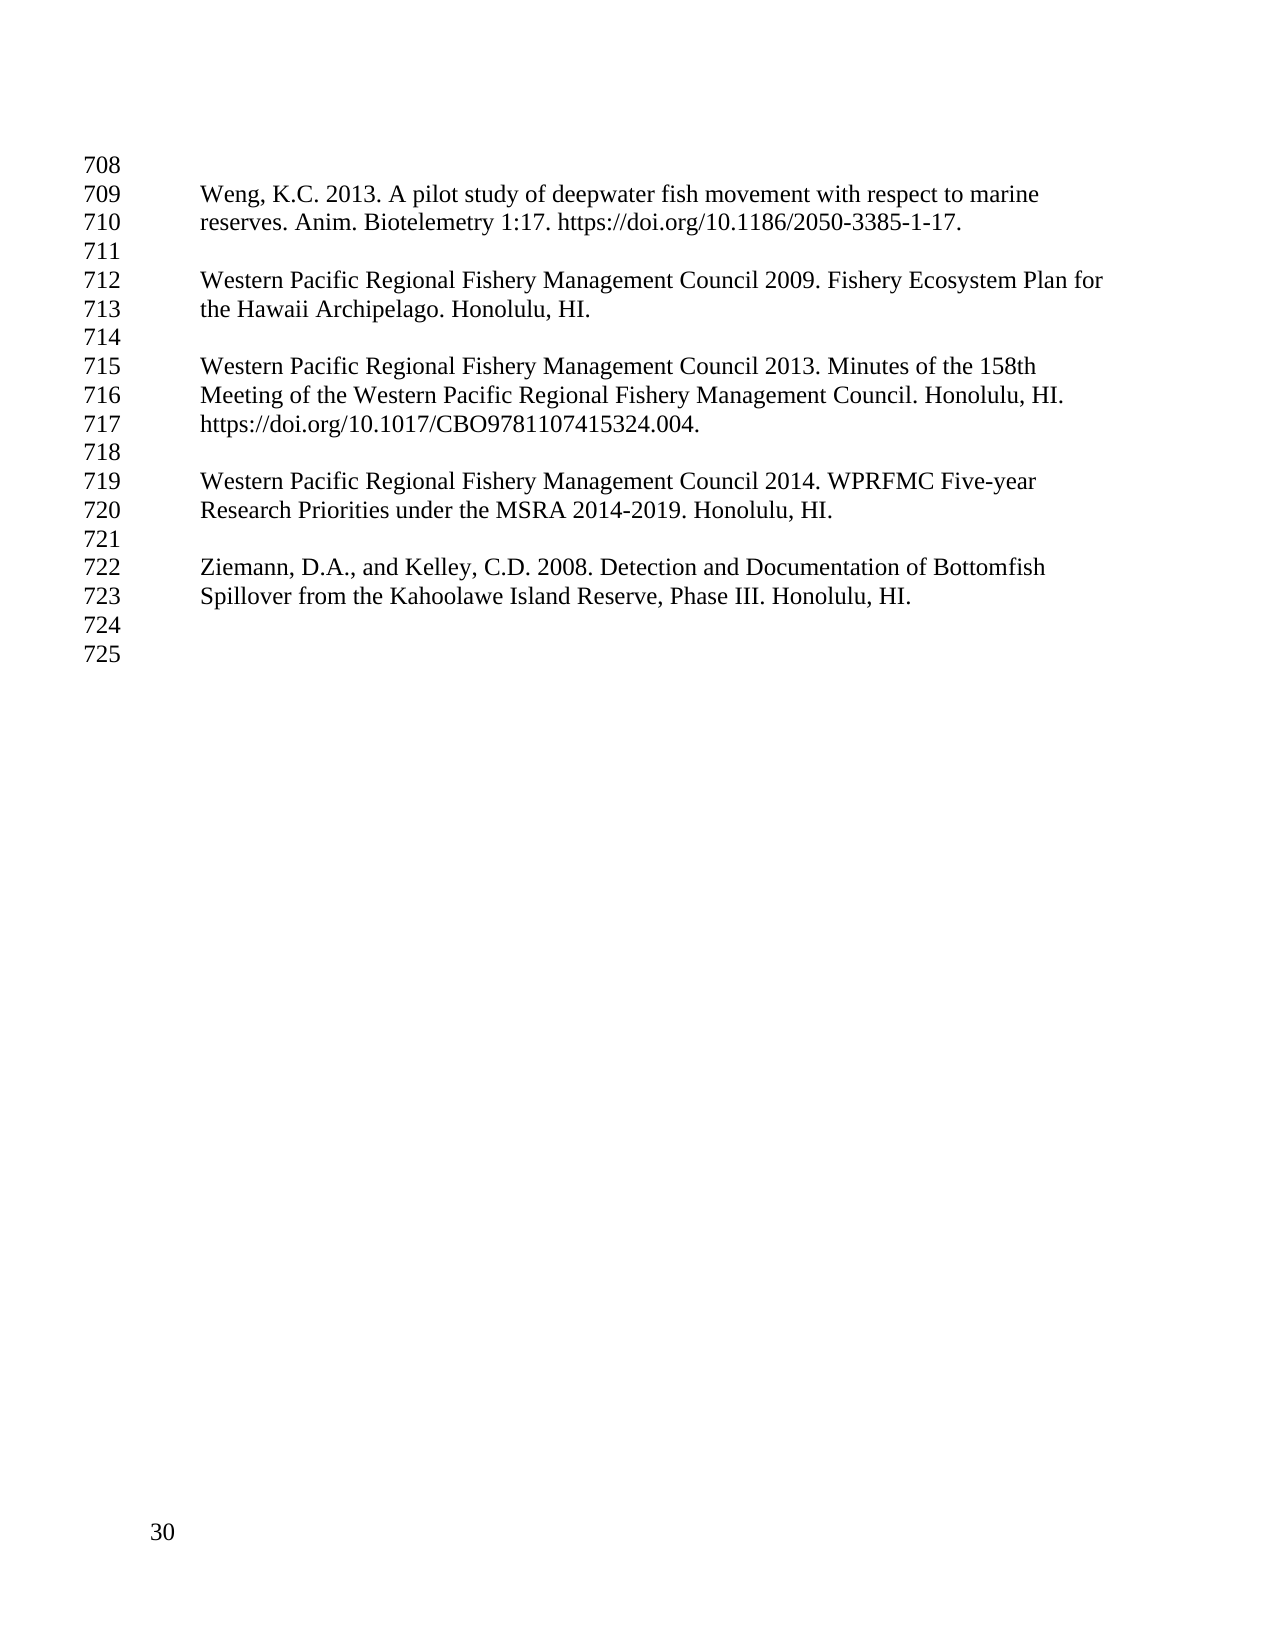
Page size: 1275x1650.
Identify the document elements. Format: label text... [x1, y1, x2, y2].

text Western Pacific Regional Fishery Management Council 2013. Minutes of the 158th Meeting of the Western Pacific Regional Fishery Management Council. Honolulu, HI. https://doi.org/10.1017/CBO9781107415324.004. [150, 322, 1125, 437]
text Ziemann, D.A., and Kelley, C.D. 2008. Detection and Documentation of Bottomfish Spillover from the Kahoolawe Island Reserve, Phase III. Honolulu, HI. [150, 524, 1125, 610]
text Western Pacific Regional Fishery Management Council 2014. WPRFMC Five-year Research Priorities under the MSRA 2014-2019. Honolulu, HI. [150, 437, 1125, 524]
text Weng, K.C. 2013. A pilot study of deepwater fish movement with respect to marine reserves. Anim. Biotelemetry 1:17. https://doi.org/10.1186/2050-3385-1-17. [150, 150, 1125, 236]
text Western Pacific Regional Fishery Management Council 2009. Fishery Ecosystem Plan for the Hawaii Archipelago. Honolulu, HI. [150, 236, 1125, 322]
